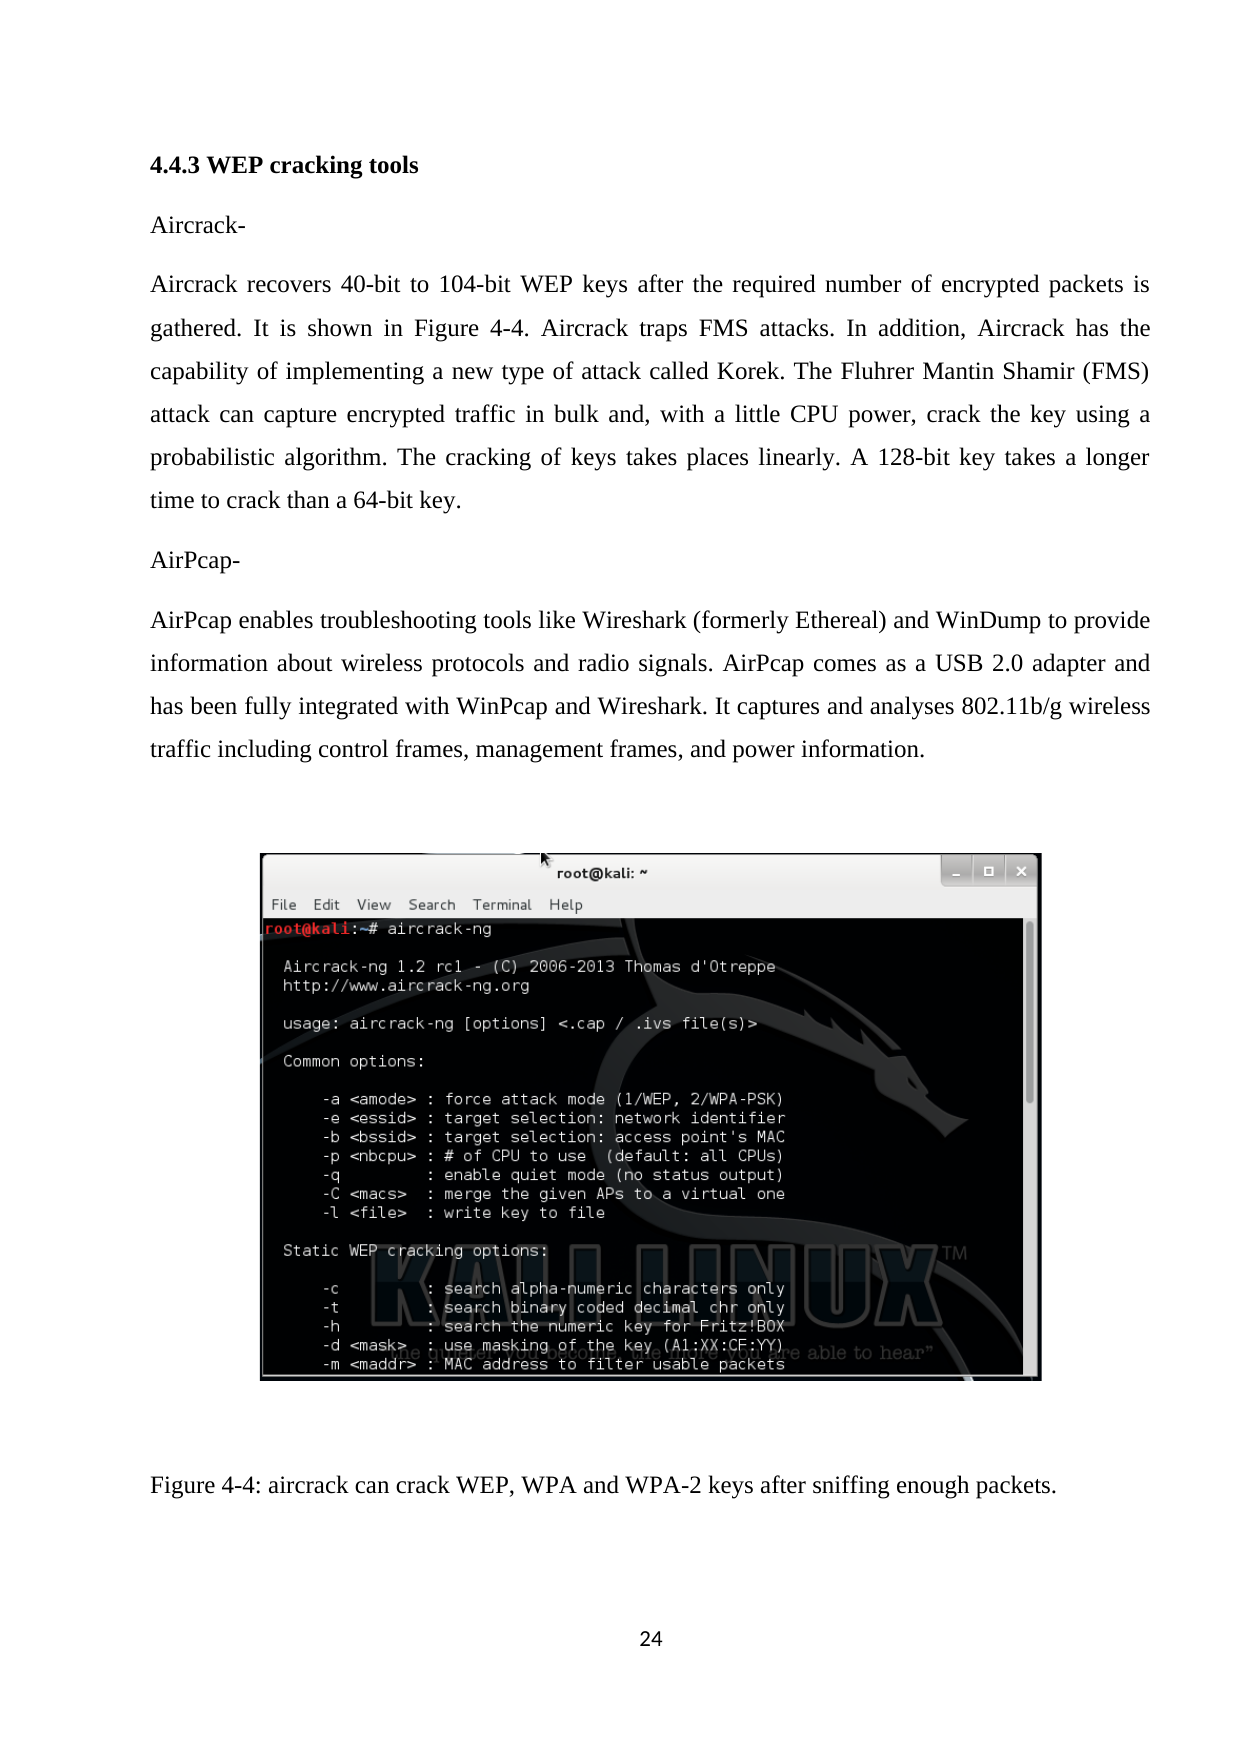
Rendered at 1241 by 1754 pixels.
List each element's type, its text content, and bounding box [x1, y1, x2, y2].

picture [259, 853, 1042, 1381]
text Figure 4-4: aircrack can crack WEP, WPA and WPA-2 keys after sniffing enough packets. [150, 1471, 1152, 1499]
text Aircrack- [150, 210, 1152, 238]
text Aircrack recovers 40-bit to 104-bit WEP keys after the required number of encrypted packets is gathered. It is shown in Figure 4-4. Aircrack traps FMS attacks. In addition, Aircrack has the capability of implementing a new type of attack called Korek. The Fluhrer Mantin Shamir (FMS) attack can capture encrypted traffic in bulk and, with a little CPU power, crack the key using a probabilistic algorithm. The cracking of keys takes places linearly. A 128-bit key takes a longer time to crack than a 64-bit key. [150, 269, 1152, 514]
text 4.4.3 WEP cracking tools [150, 150, 1152, 179]
text AirPcap- [150, 545, 1152, 574]
text AirPcap enables troubleshooting tools like Wireshark (formerly Ethereal) and WinDump to provide information about wireless protocols and radio signals. AirPcap comes as a USB 2.0 adapter and has been fully integrated with WinPcap and Wireshark. It captures and analyses 802.11b/g wireless traffic including control frames, management frames, and power information. [150, 605, 1152, 763]
